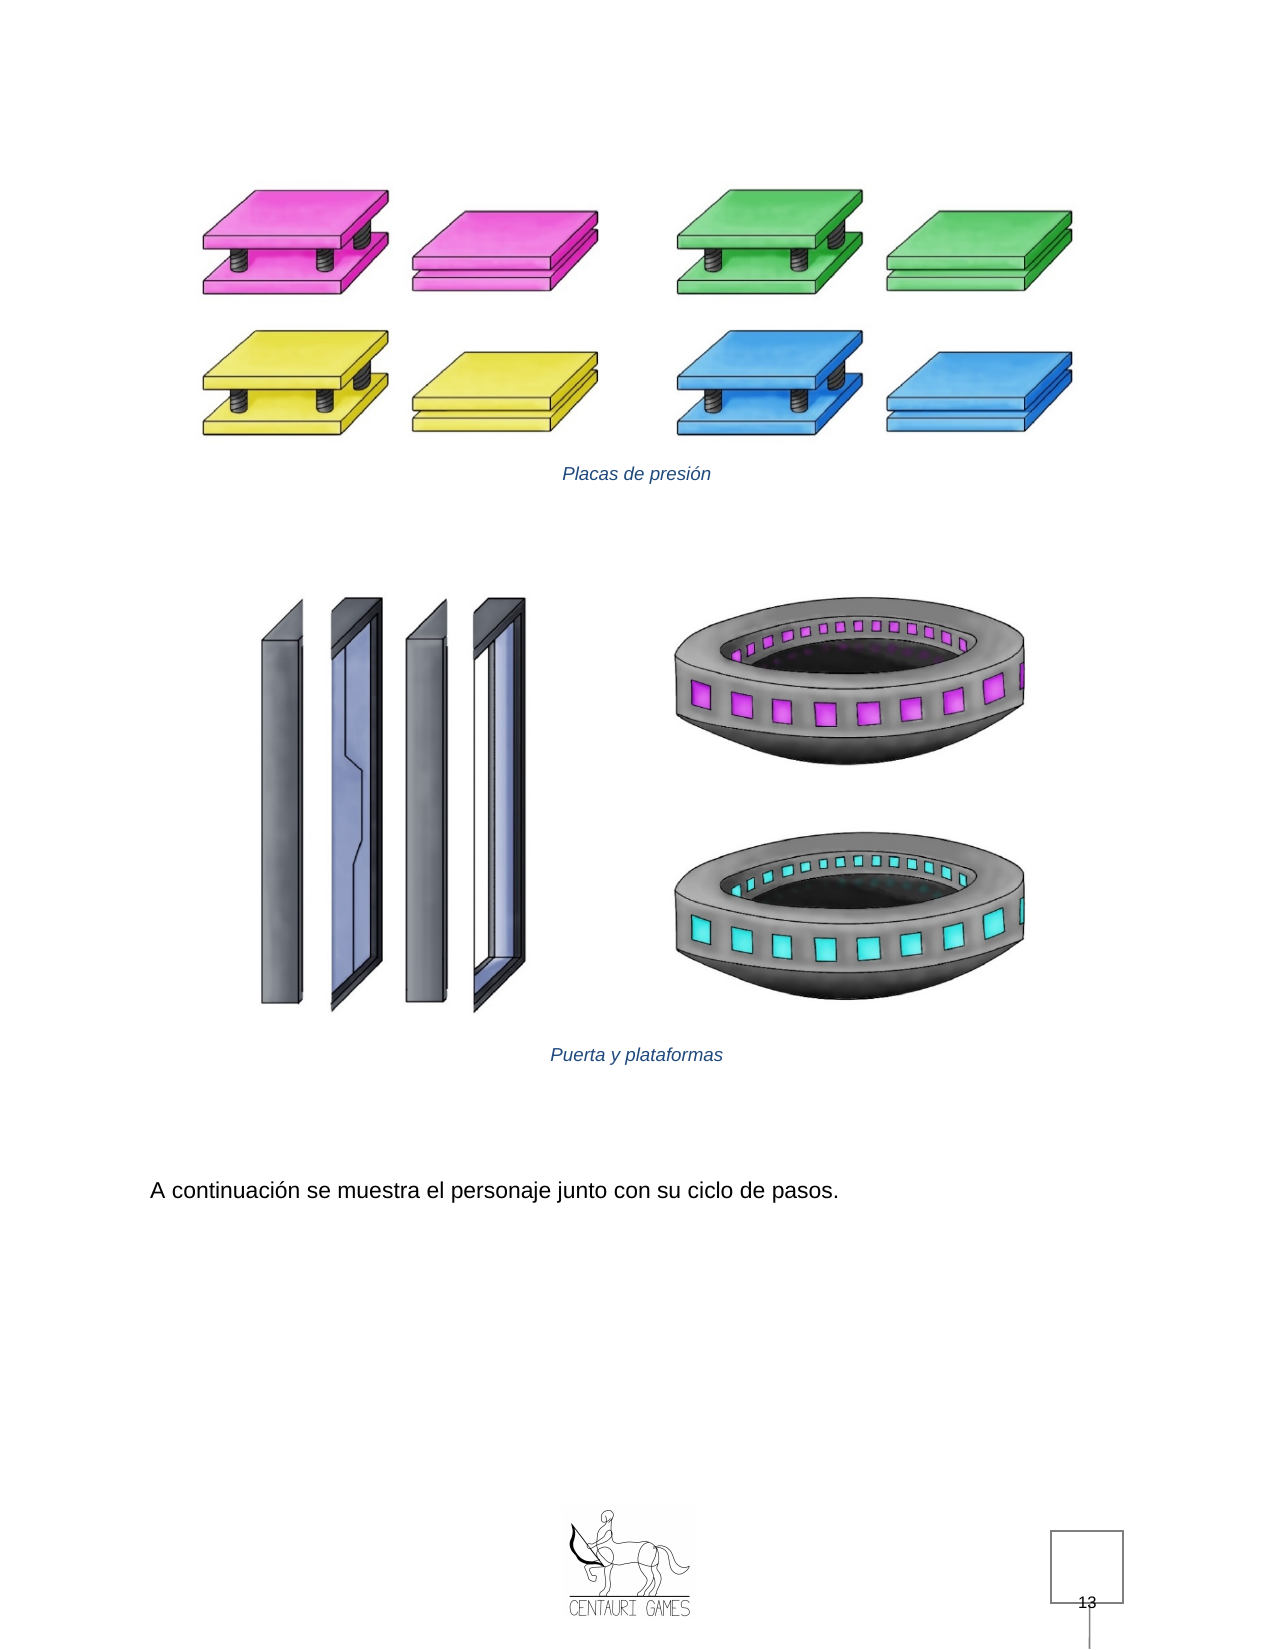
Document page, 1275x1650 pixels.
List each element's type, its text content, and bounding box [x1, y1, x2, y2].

text A continuación se muestra el personaje junto con su ciclo de pasos. [150, 1177, 1125, 1203]
picture [561, 1506, 698, 1620]
picture [175, 150, 1100, 460]
text Puerta y plataformas [150, 1044, 1125, 1065]
picture [208, 566, 1067, 1040]
text Placas de presión [150, 463, 1125, 485]
